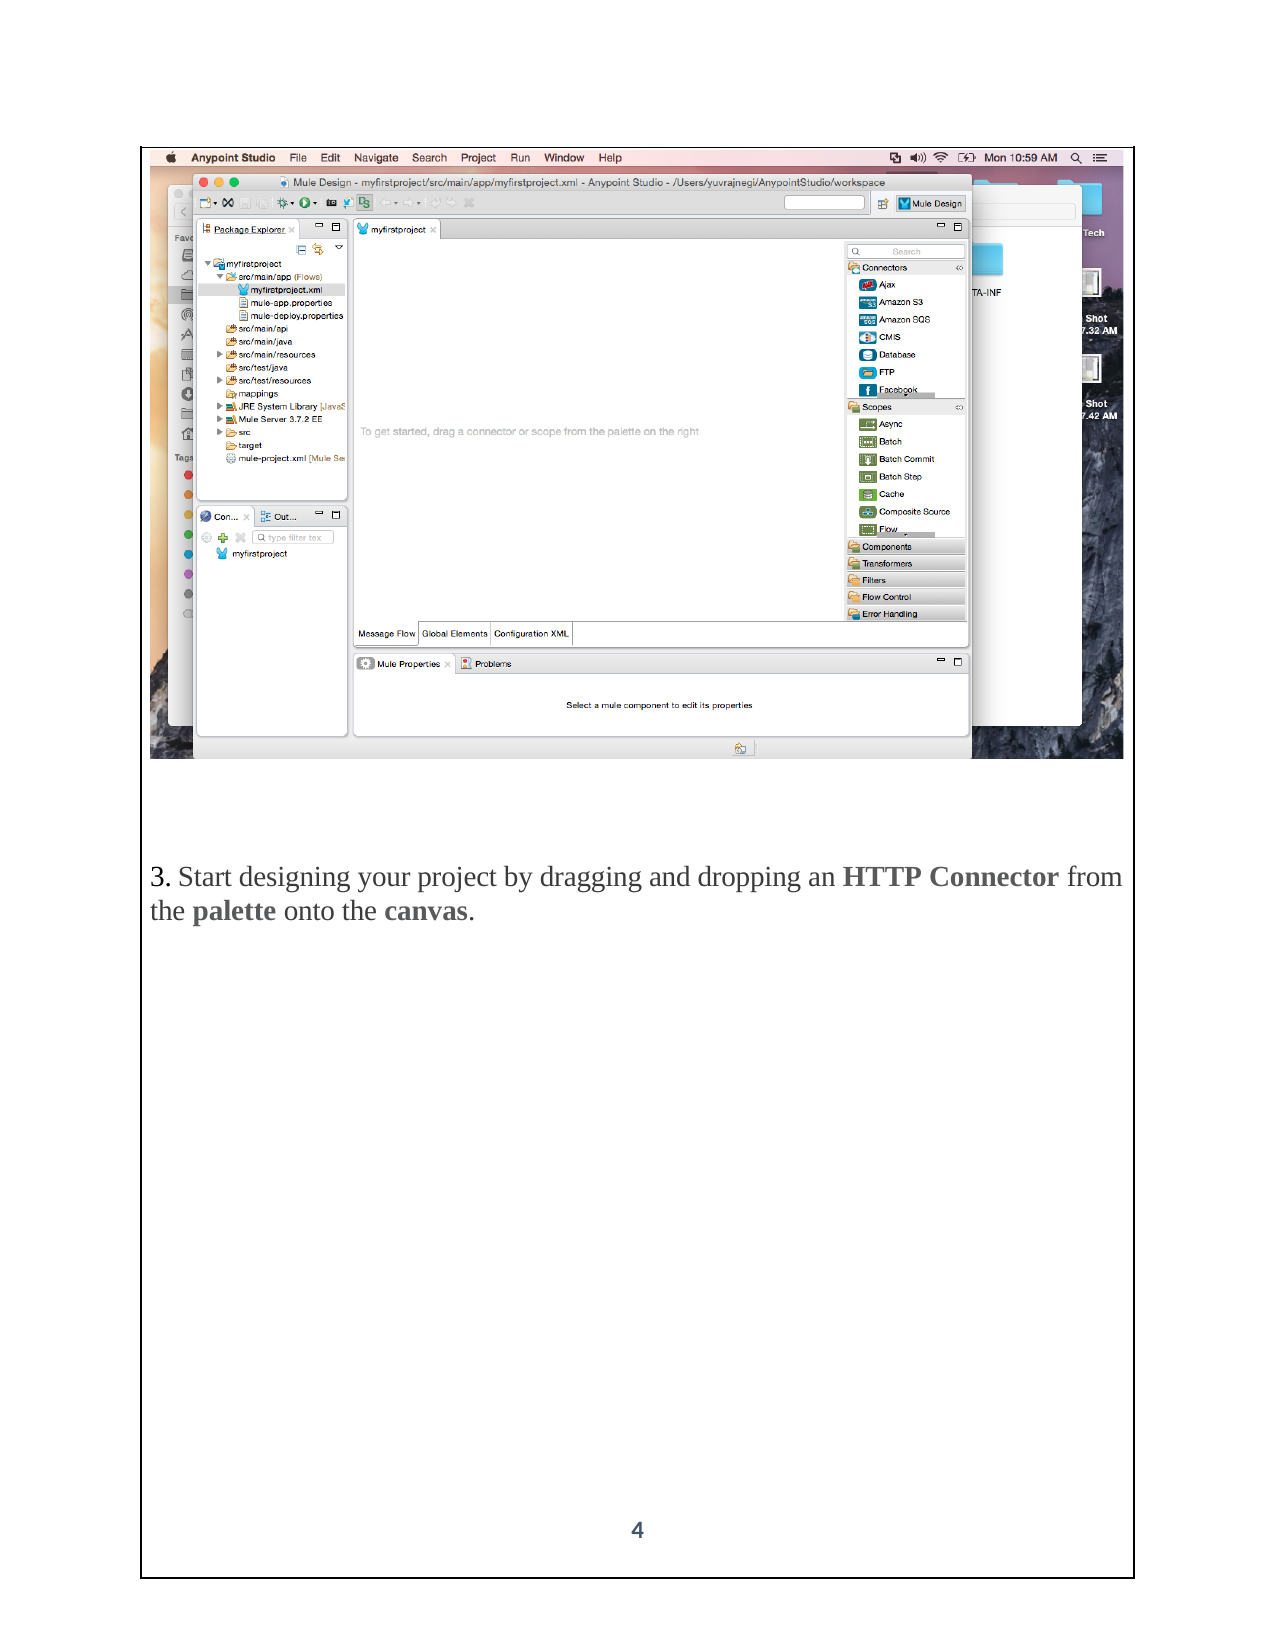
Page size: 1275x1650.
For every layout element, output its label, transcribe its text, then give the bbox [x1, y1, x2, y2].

picture [150, 150, 1124, 759]
text 3. Start designing your project by dragging and dropping an HTTP Connector from the palette onto the canvas. [475, 859, 1125, 926]
